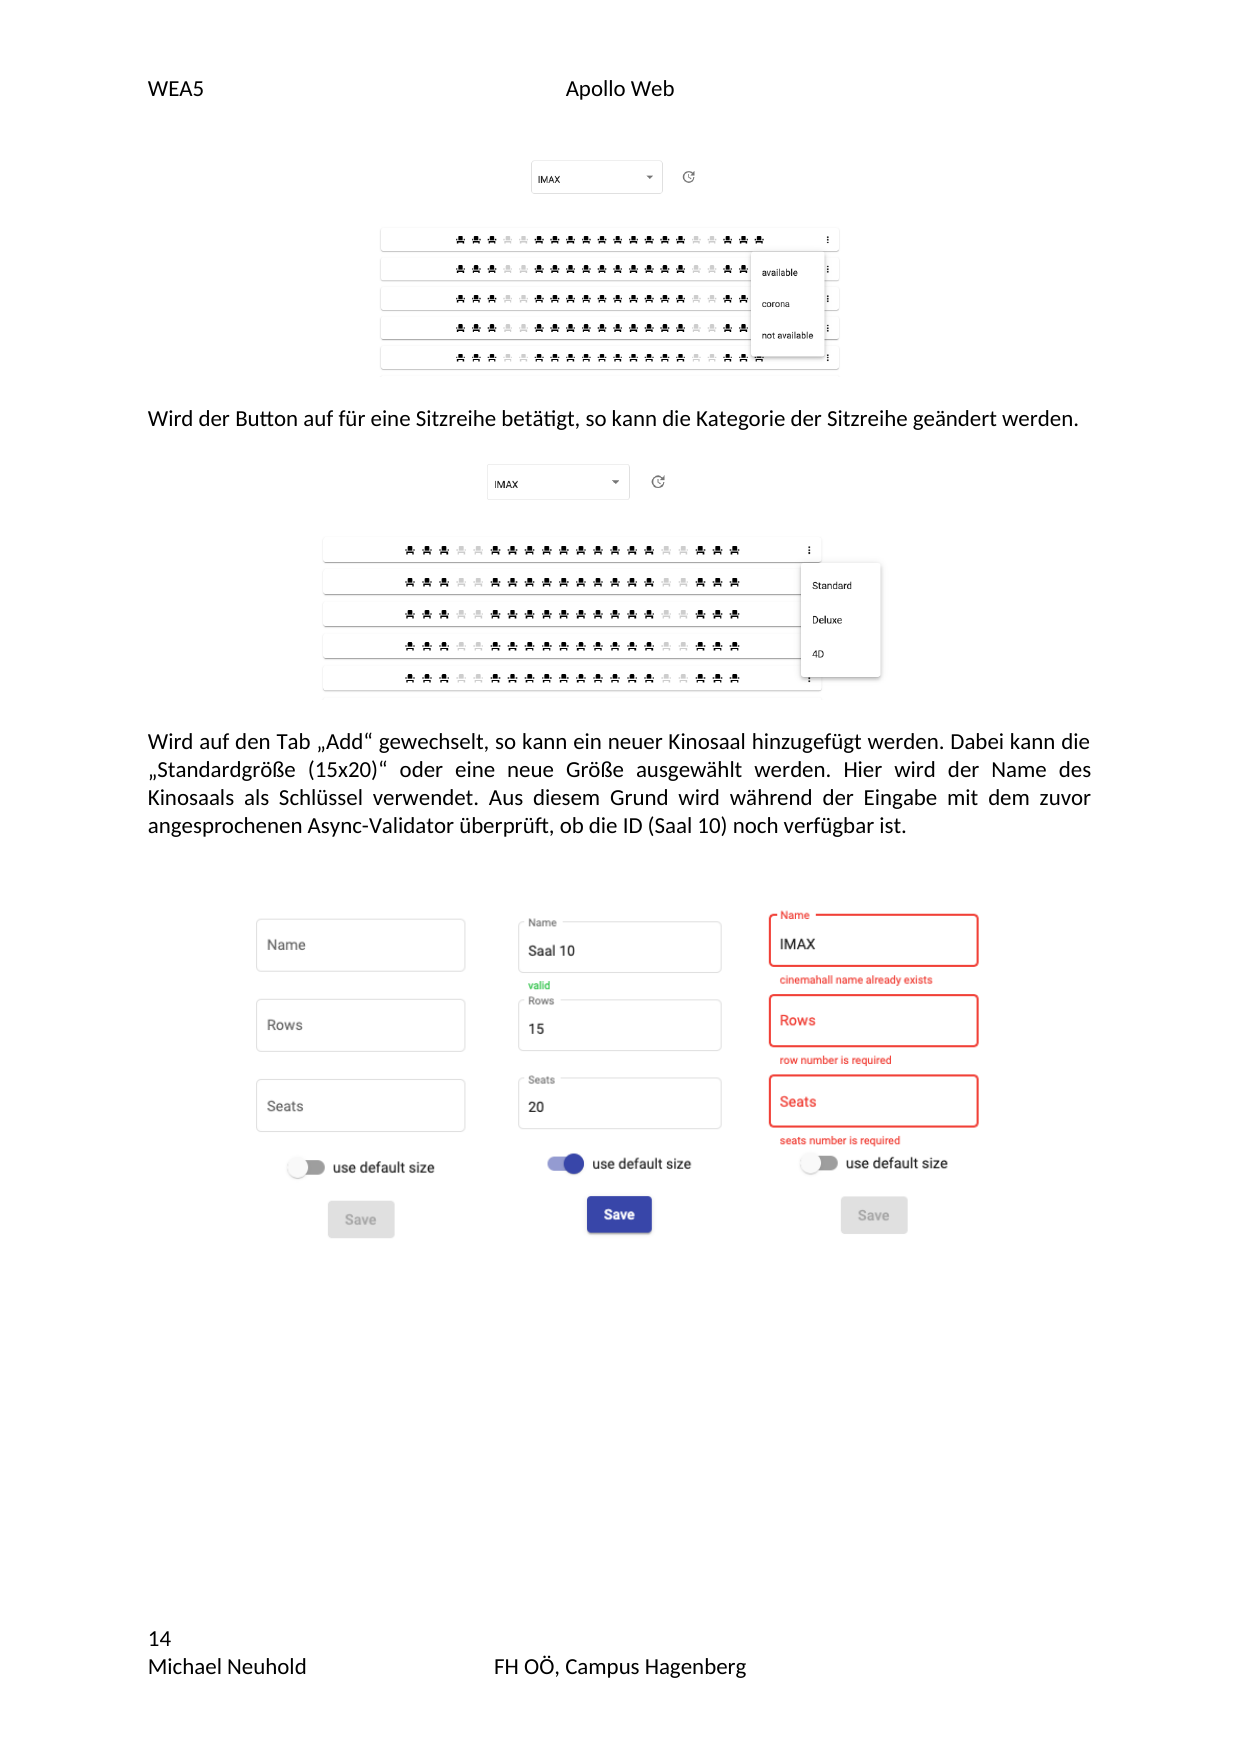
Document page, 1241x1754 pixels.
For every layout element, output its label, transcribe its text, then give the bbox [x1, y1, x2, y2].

picture [231, 895, 1010, 1258]
text Wird auf den Tab „Add“ gewechselt, so kann ein neuer Kinosaal hinzugefügt werden. Dabei kann die „Standardgröße (15x20)“ oder eine neue Größe ausgewählt werden. Hier wird der Name des Kinosaals als Schlüssel verwendet. Aus diesem Grund wird während der Eingabe mit dem zuvor angesprochenen Async-Validator überprüft, ob die ID (Saal 10) noch verfügbar ist. [148, 727, 1093, 839]
picture [364, 147, 876, 377]
text Wird der Button auf für eine Sitzreihe betätigt, so kann die Kategorie der Sitzreihe geändert werden. [148, 404, 1093, 432]
picture [306, 460, 935, 700]
